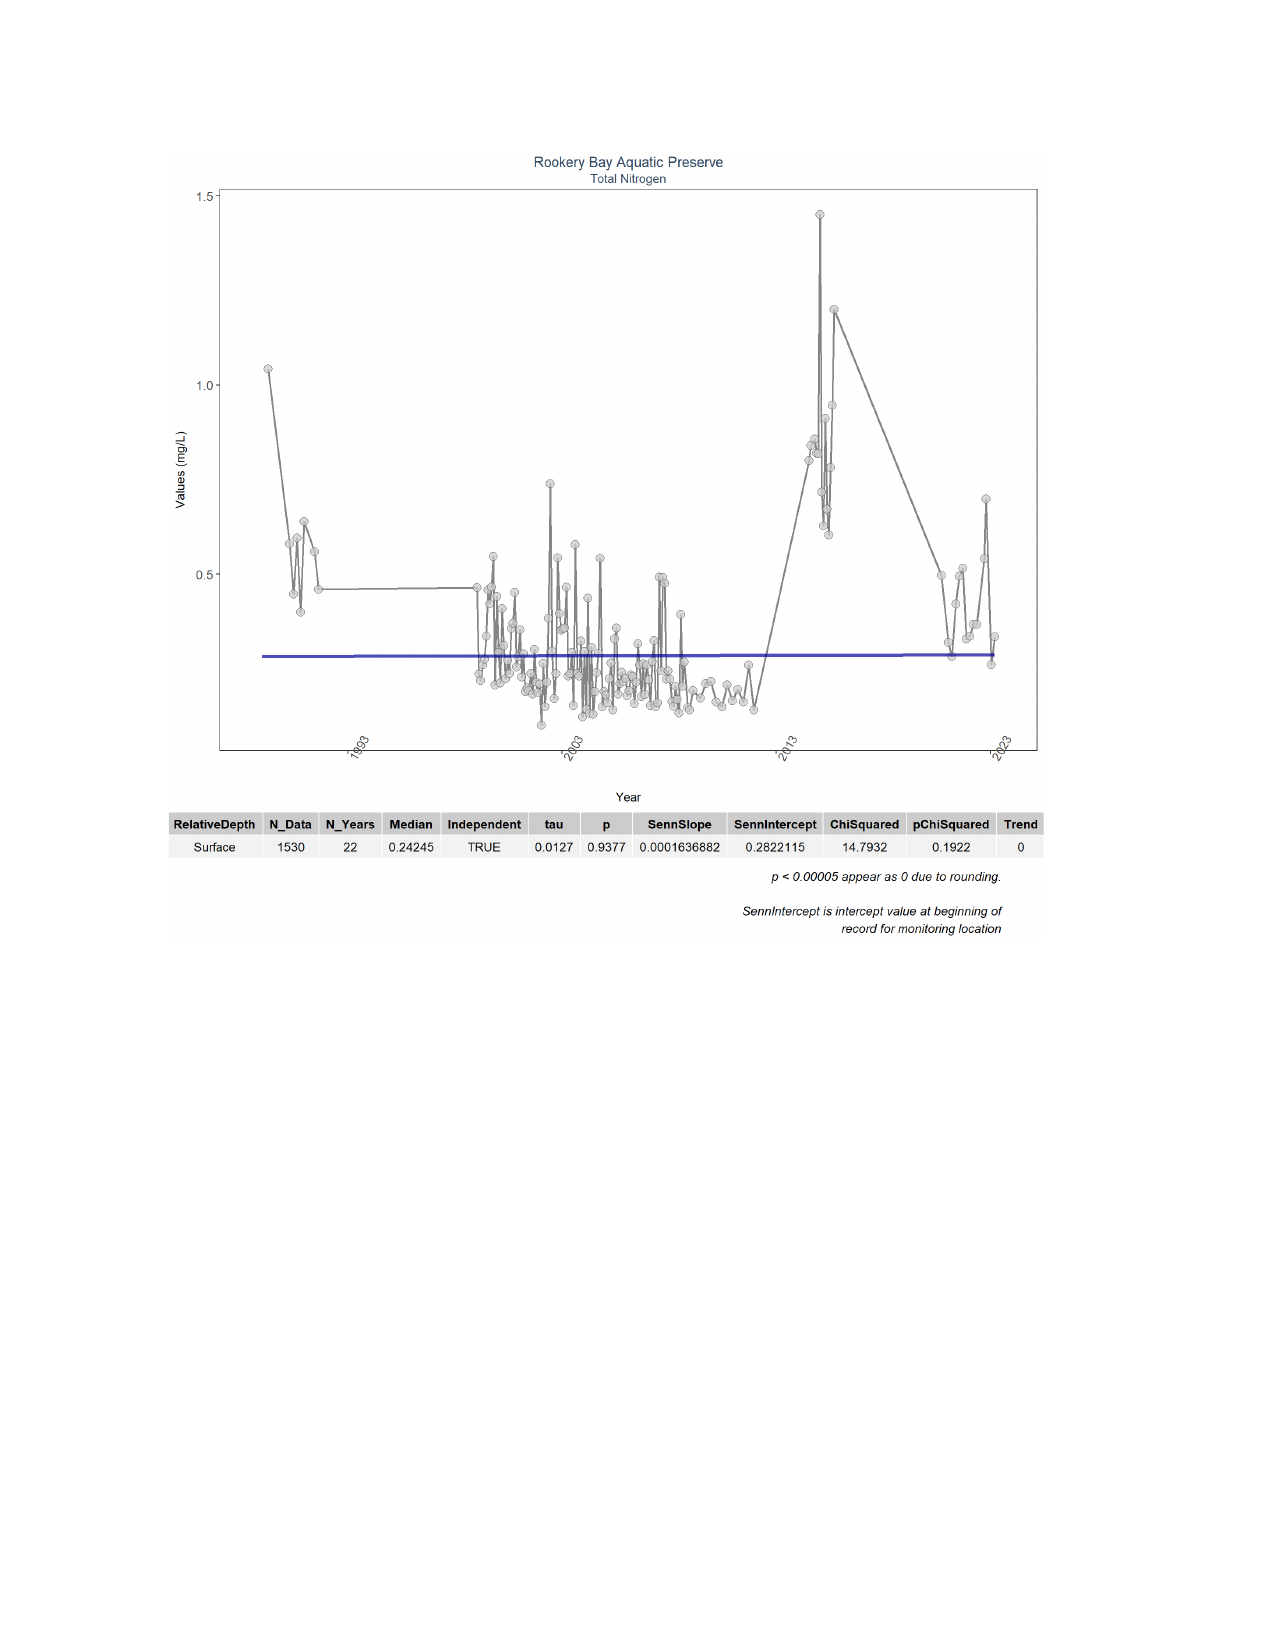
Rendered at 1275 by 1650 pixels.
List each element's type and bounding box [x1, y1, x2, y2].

picture [168, 150, 1044, 938]
